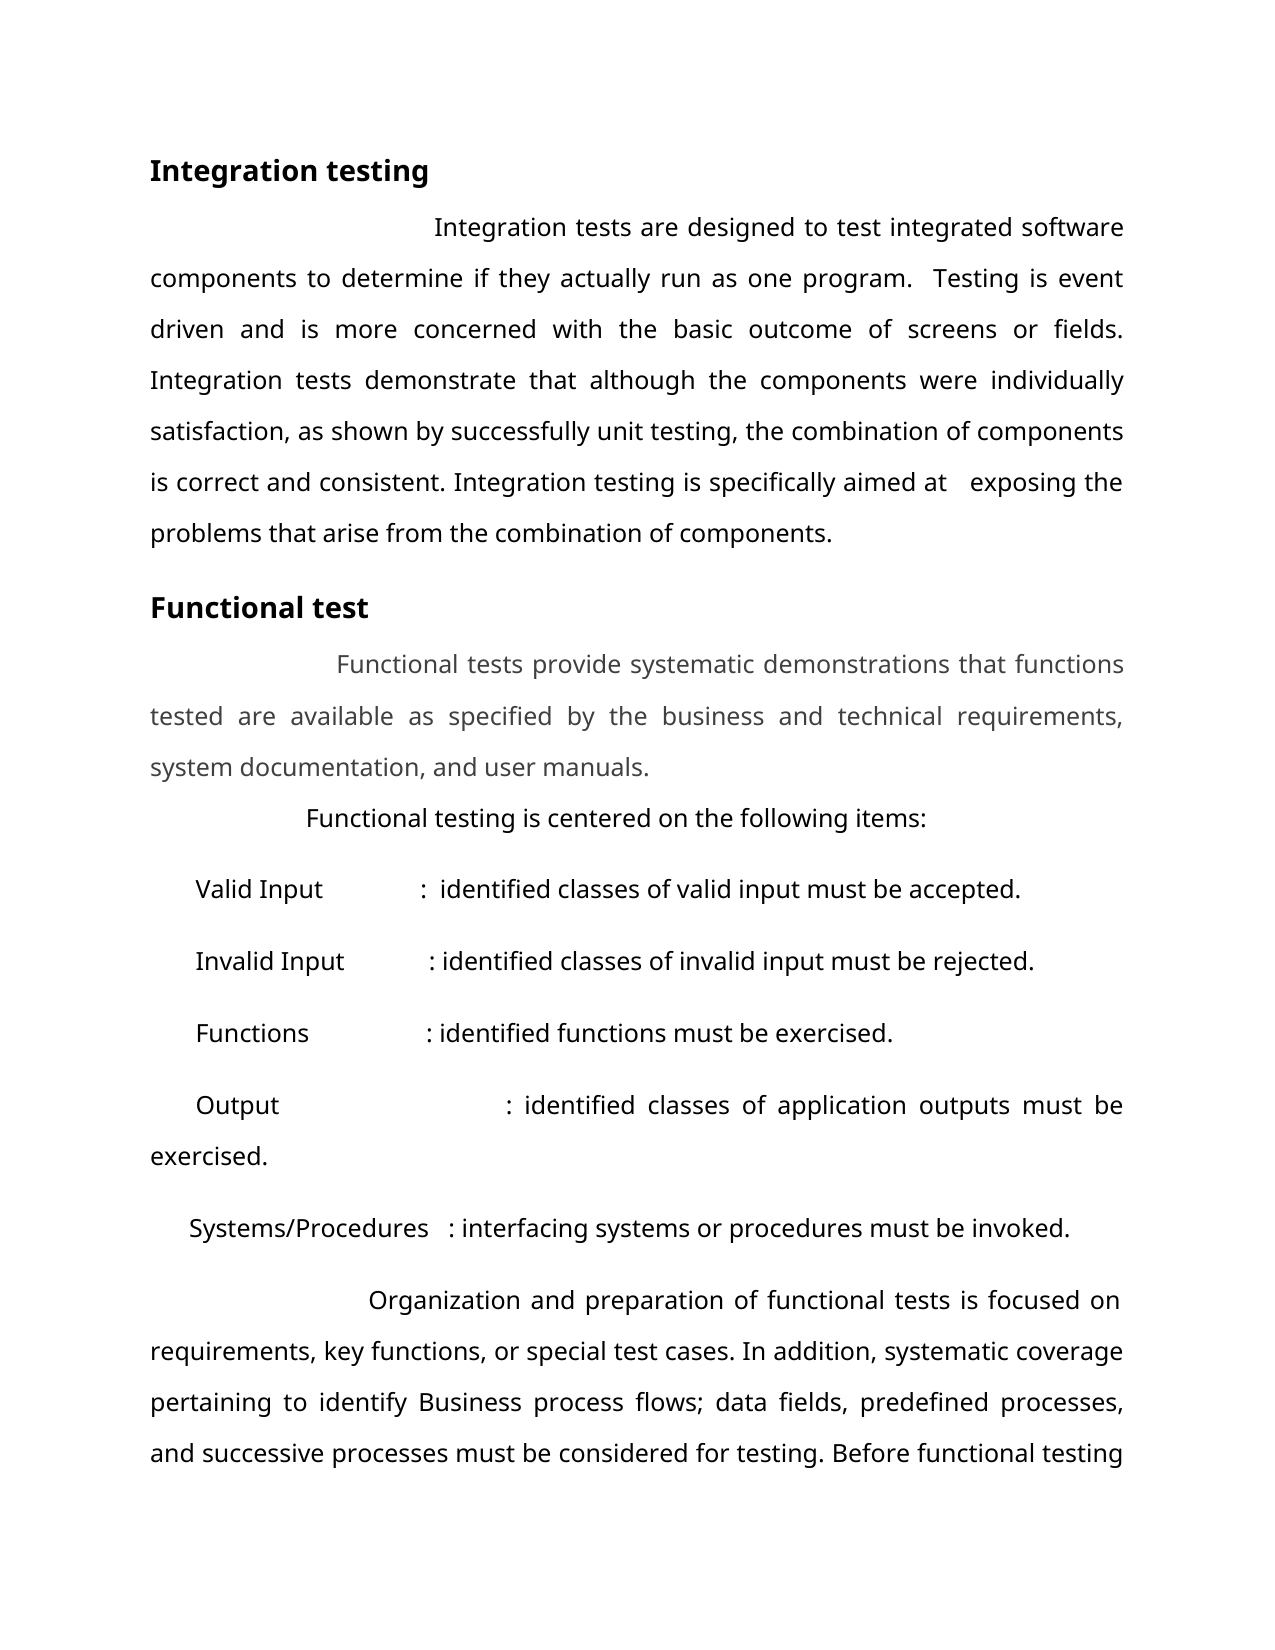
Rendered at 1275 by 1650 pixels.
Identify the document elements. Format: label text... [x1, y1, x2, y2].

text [150, 1282, 1125, 1470]
subtitle Integration testing [150, 150, 1125, 190]
text Systems/Procedures : interfacing systems or procedures must be invoked. [150, 1211, 1125, 1245]
subtitle Functional test [150, 588, 1125, 627]
text Valid Input : identified classes of valid input must be accepted. [150, 872, 1125, 906]
text Functional testing is centered on the following items: [150, 800, 1125, 834]
text Integration tests are designed to test integrated software components to determine if they actually run as one program. Testing is event driven and is more concerned with the basic outcome of screens or fields. Integration tests demonstrate that although the components were individually satisfaction, as shown by successfully unit testing, the combination of components is correct and consistent. Integration testing is specifically aimed at exposing the problems that arise from the combination of components. [150, 209, 1125, 550]
subtitle Functional tests provide systematic demonstrations that functions tested are available as specified by the business and technical requirements, system documentation, and user manuals. [150, 647, 1125, 783]
text Invalid Input : identified classes of invalid input must be rejected. [150, 944, 1125, 978]
text Functions : identified functions must be exercised. [150, 1016, 1125, 1050]
text Output : identified classes of application outputs must be exercised. [150, 1088, 1125, 1173]
